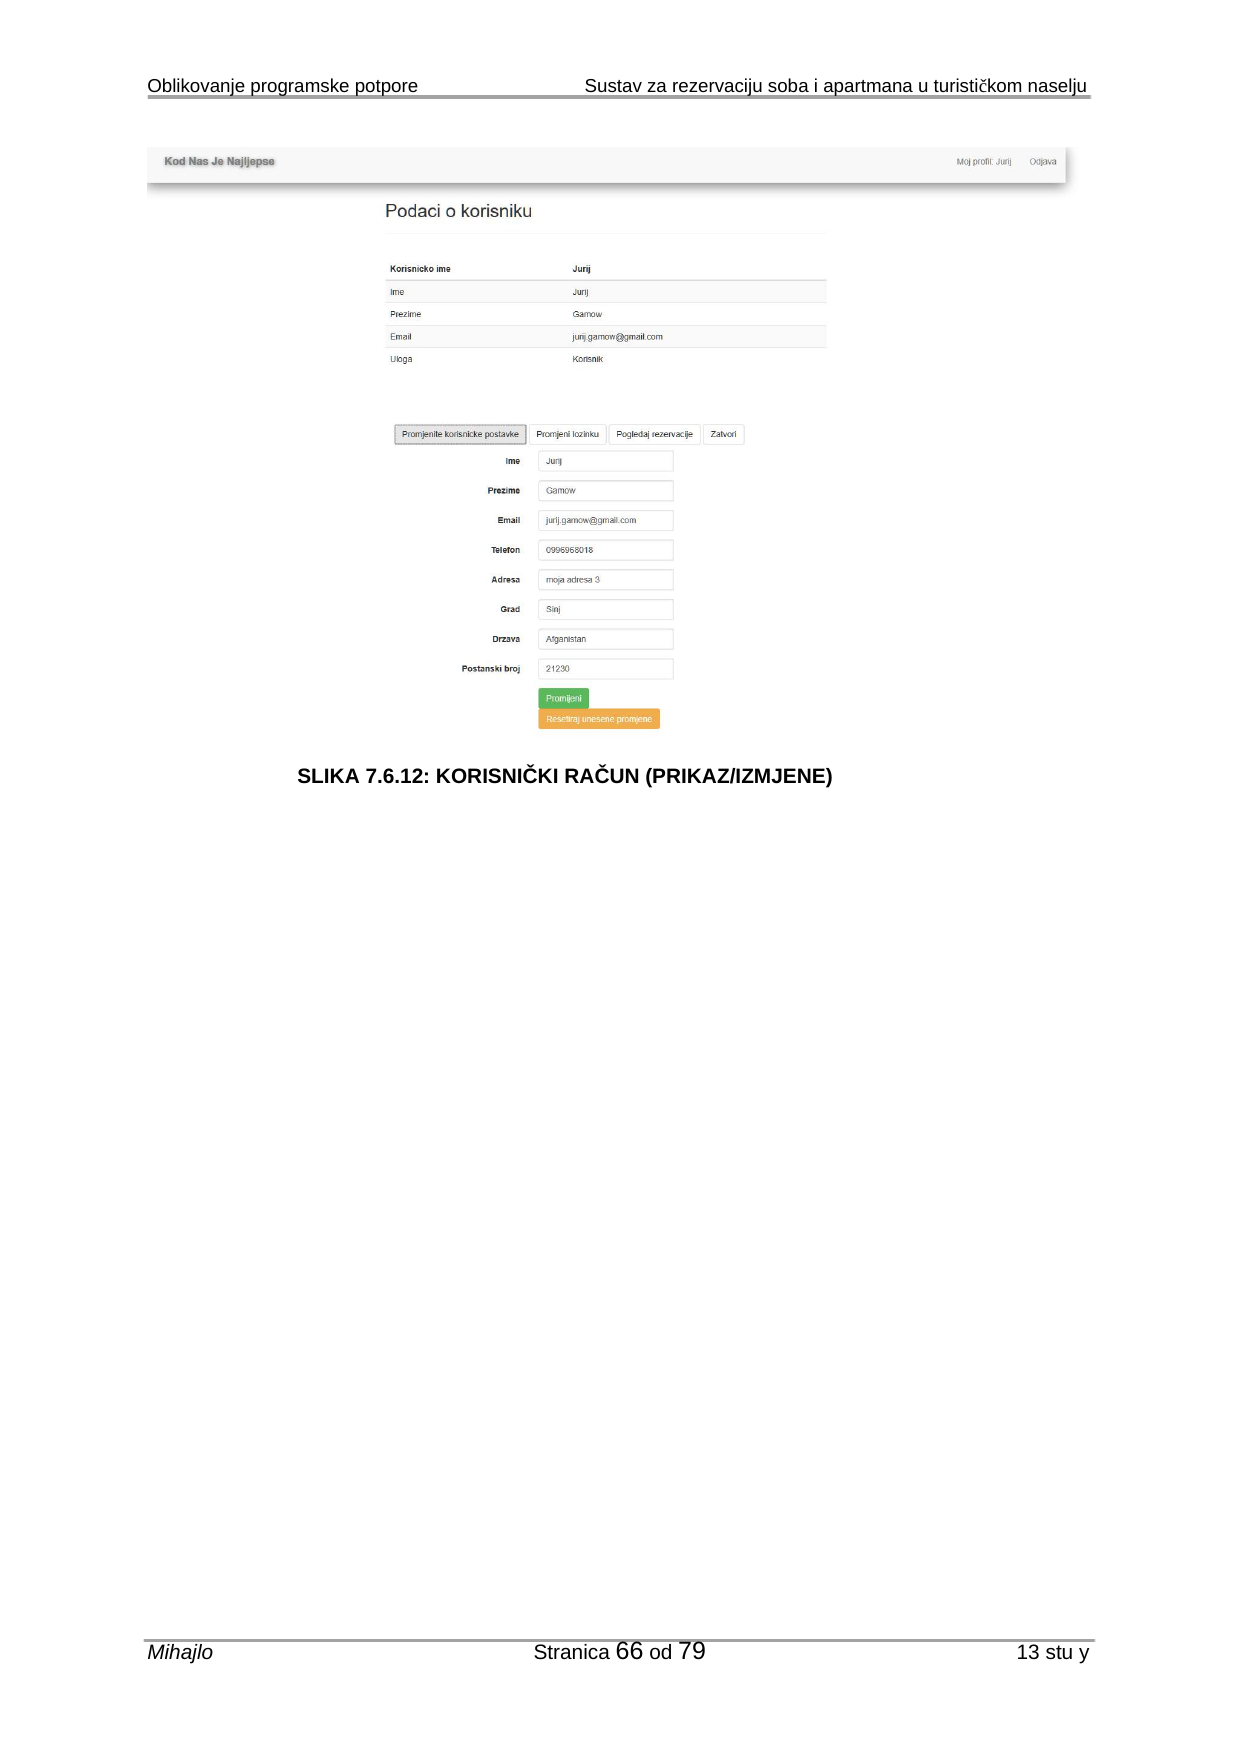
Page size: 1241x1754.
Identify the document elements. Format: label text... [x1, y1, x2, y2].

picture [147, 95, 1092, 99]
text Slika 7.6.12: Korisnički račun (prikaz/izmjene) [222, 764, 1093, 788]
picture [147, 147, 1093, 738]
